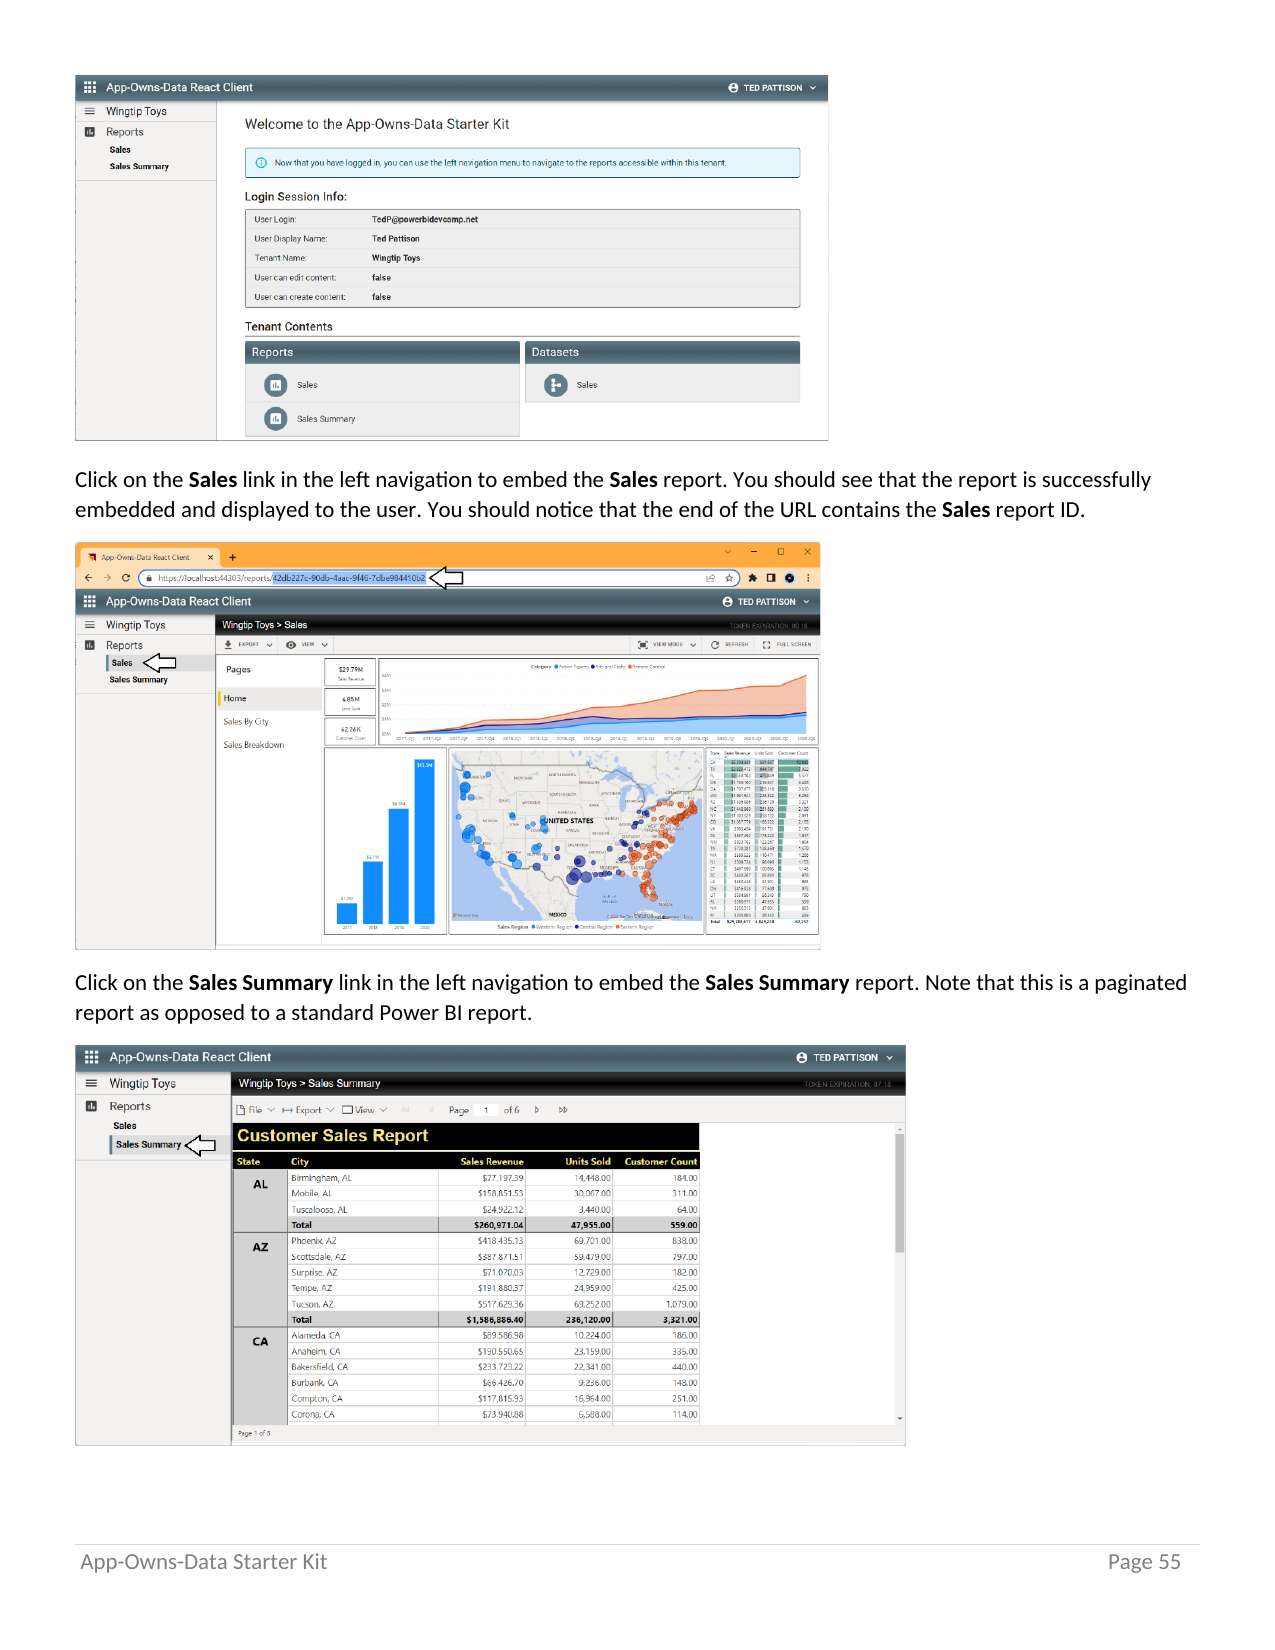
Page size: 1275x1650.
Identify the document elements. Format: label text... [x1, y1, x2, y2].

text Click on the Sales Summary link in the left navigation to embed the Sales Summary report. Note that this is a paginated report as opposed to a standard Power BI report. [75, 968, 1200, 1027]
picture [75, 75, 832, 447]
picture [75, 1045, 906, 1446]
picture [75, 542, 821, 950]
text Click on the Sales link in the left navigation to embed the Sales report. You should see that the report is successfully embedded and displayed to the user. You should notice that the end of the URL contains the Sales report ID. [75, 465, 1200, 523]
